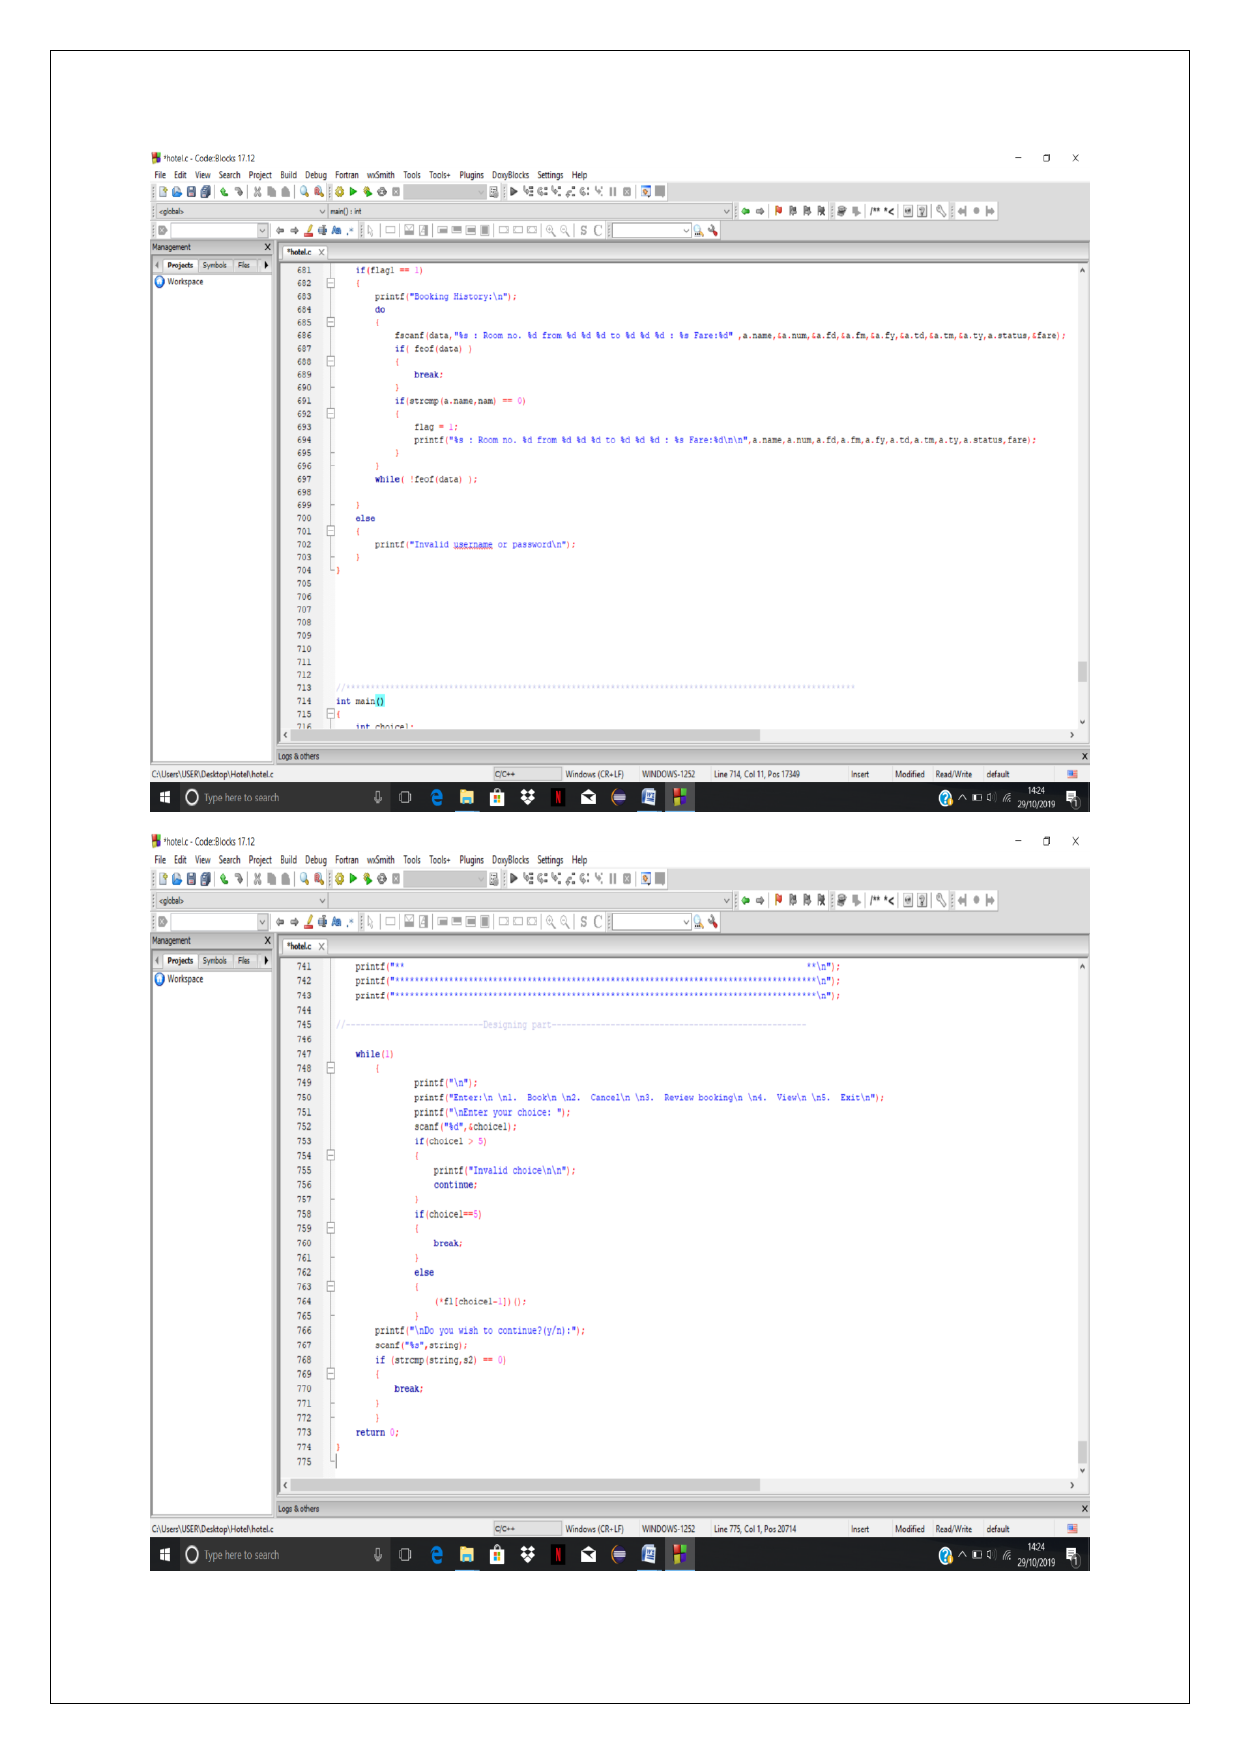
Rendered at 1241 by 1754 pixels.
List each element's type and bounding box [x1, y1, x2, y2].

picture [150, 150, 1090, 812]
picture [150, 832, 1090, 1571]
